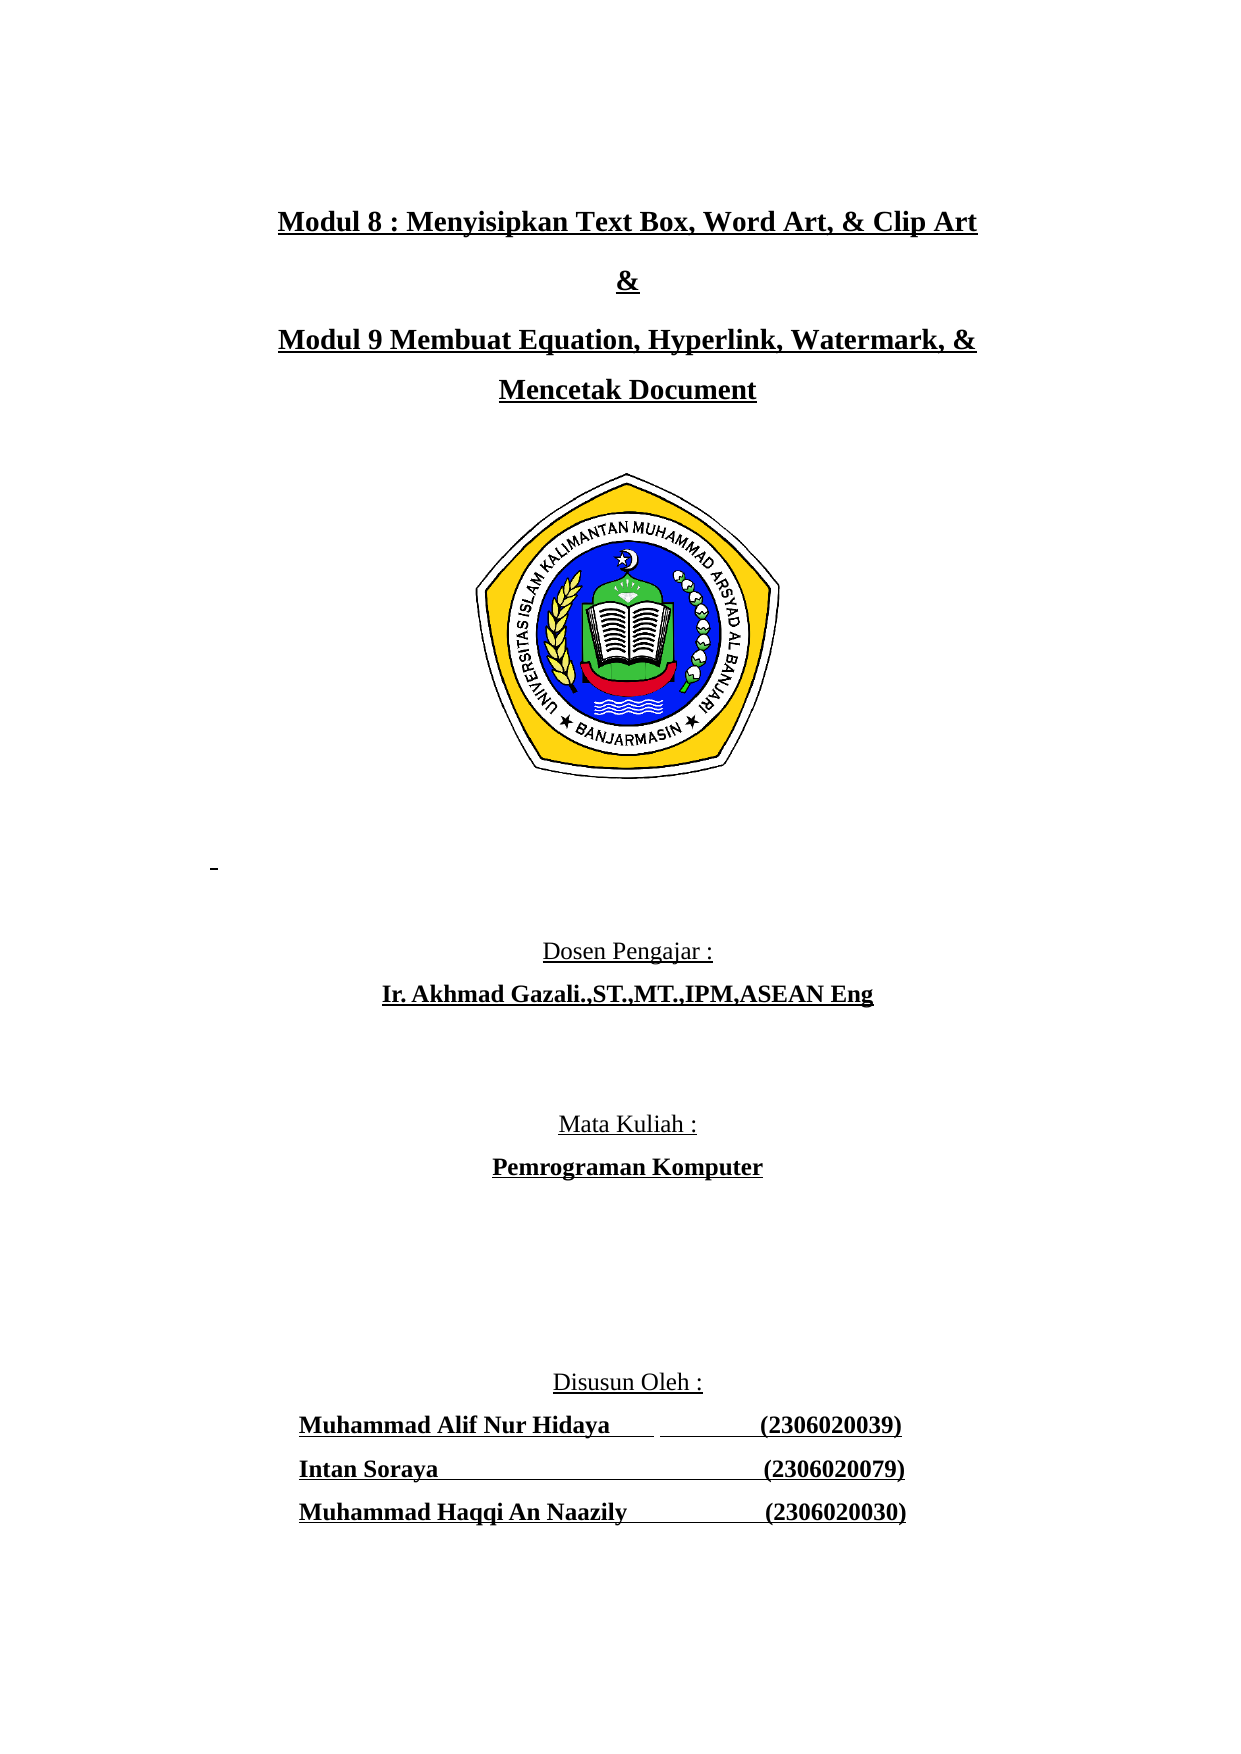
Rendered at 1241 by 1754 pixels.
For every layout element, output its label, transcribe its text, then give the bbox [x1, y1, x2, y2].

text Intan Soraya (2306020079) [210, 1454, 957, 1482]
title & [272, 263, 982, 297]
text Muhammad Haqqi An Naazily (2306020030) [210, 1497, 957, 1526]
text Pemrograman Komputer [210, 1152, 1045, 1181]
text Ir. Akhmad Gazali.,ST.,MT.,IPM,ASEAN Eng [210, 979, 1045, 1008]
text Disusun Oleh : [210, 1367, 1045, 1396]
title Modul 8 : Menyisipkan Text Box, Word Art, & Clip Art [272, 204, 982, 237]
title Modul 9 Membuat Equation, Hyperlink, Watermark, & Mencetak Document [272, 322, 982, 406]
text Muhammad Alif Nur Hidaya (2306020039) [210, 1411, 957, 1439]
text Dosen Pengajar : [210, 936, 1045, 965]
text Mata Kuliah : [210, 1109, 1045, 1137]
picture [475, 473, 780, 779]
